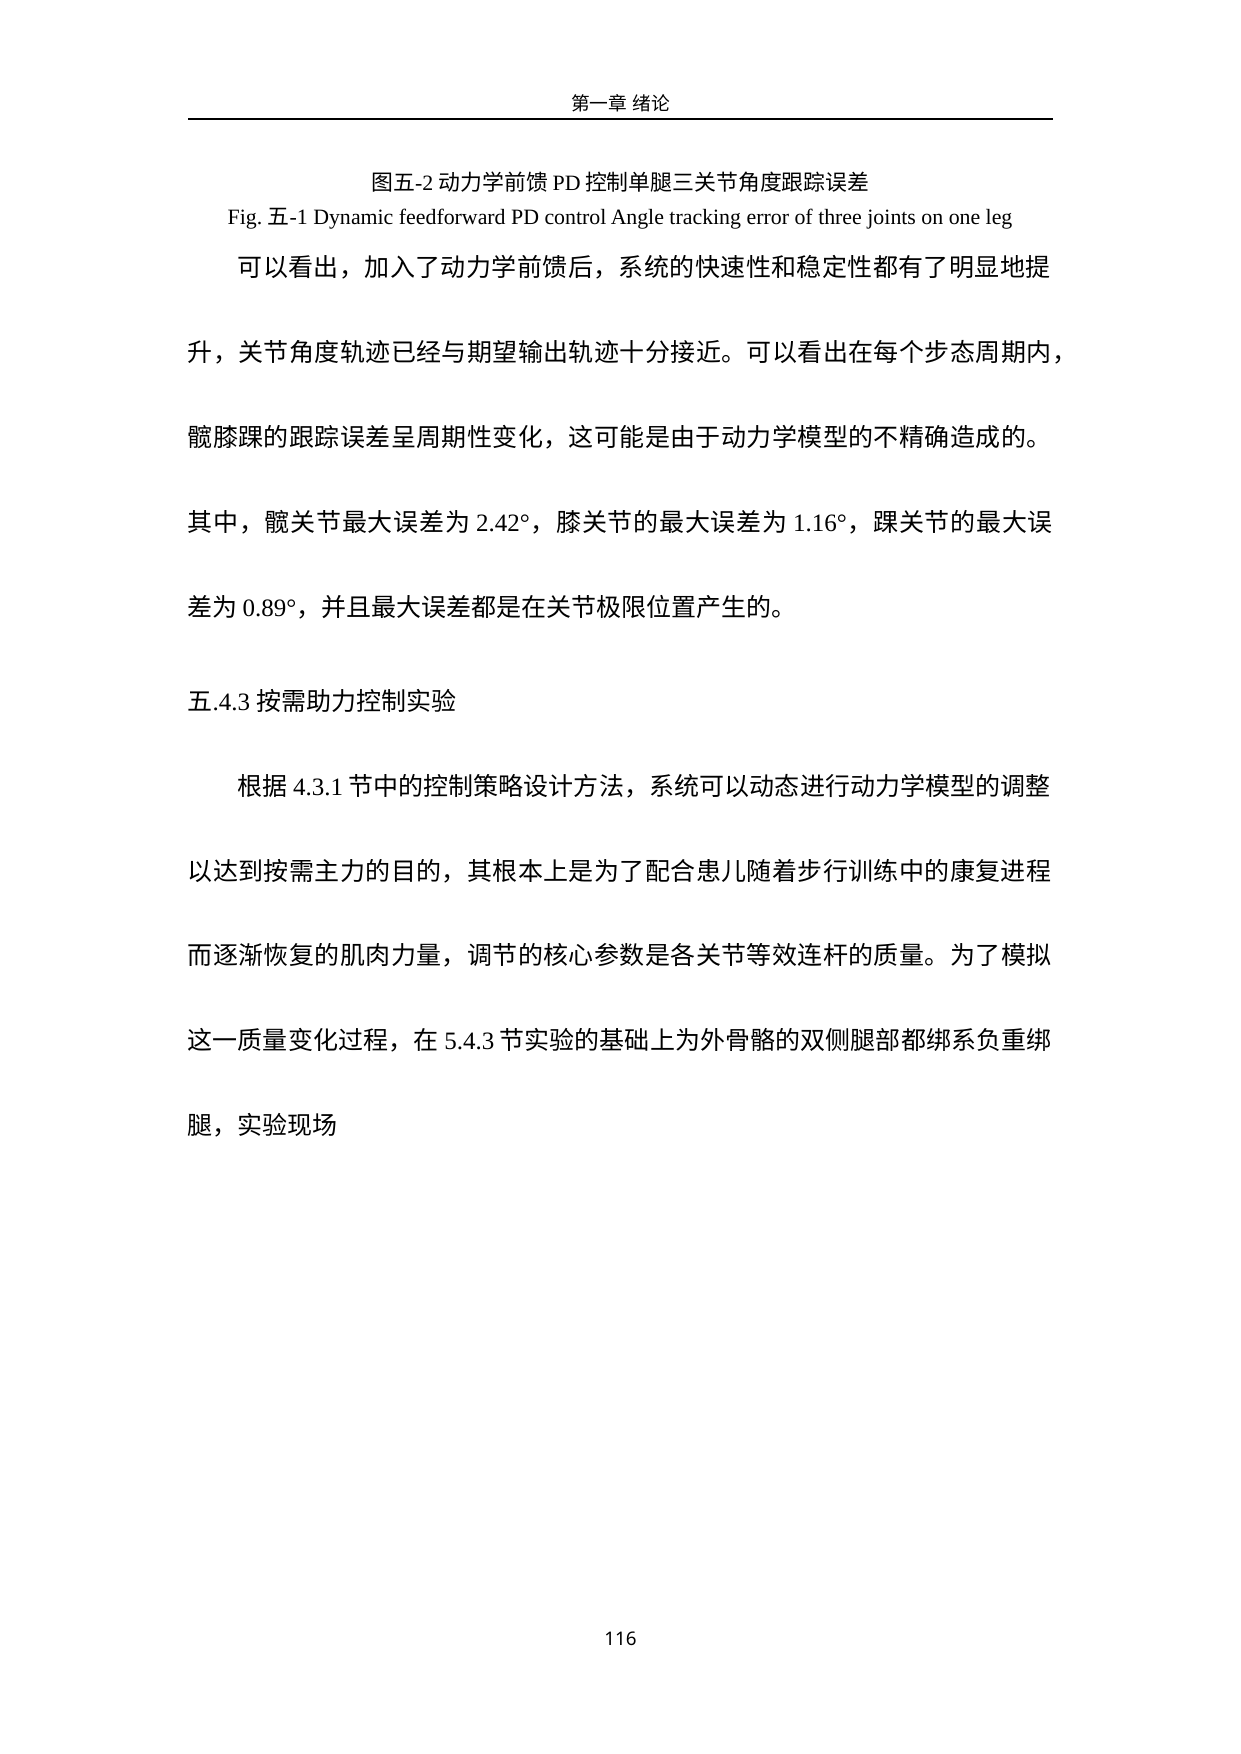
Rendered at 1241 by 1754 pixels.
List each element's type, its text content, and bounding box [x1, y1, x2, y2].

text 按需助力控制实验 [187, 665, 1053, 733]
text Dynamic feedforward PD control Angle tracking error of three joints on one leg [187, 198, 1053, 232]
text 根据4.3.1节中的控制策略设计方法，系统可以动态进行动力学模型的调整以达到按需主力的目的，其根本上是为了配合患儿随着步行训练中的康复进程而逐渐恢复的肌肉力量，调节的核心参数是各关节等效连杆的质量。为了模拟这一质量变化过程，在5.4.3节实验的基础上为外骨骼的双侧腿部都绑系负重绑腿，实验现场 [187, 750, 1053, 1158]
text 动力学前馈PD控制单腿三关节角度跟踪误差 [187, 164, 1053, 198]
text 可以看出，加入了动力学前馈后，系统的快速性和稳定性都有了明显地提升，关节角度轨迹已经与期望输出轨迹十分接近。可以看出在每个步态周期内，髋膝踝的跟踪误差呈周期性变化，这可能是由于动力学模型的不精确造成的。其中，髋关节最大误差为2.42°，膝关节的最大误差为1.16°，踝关节的最大误差为0.89°，并且最大误差都是在关节极限位置产生的。 [187, 232, 1053, 639]
